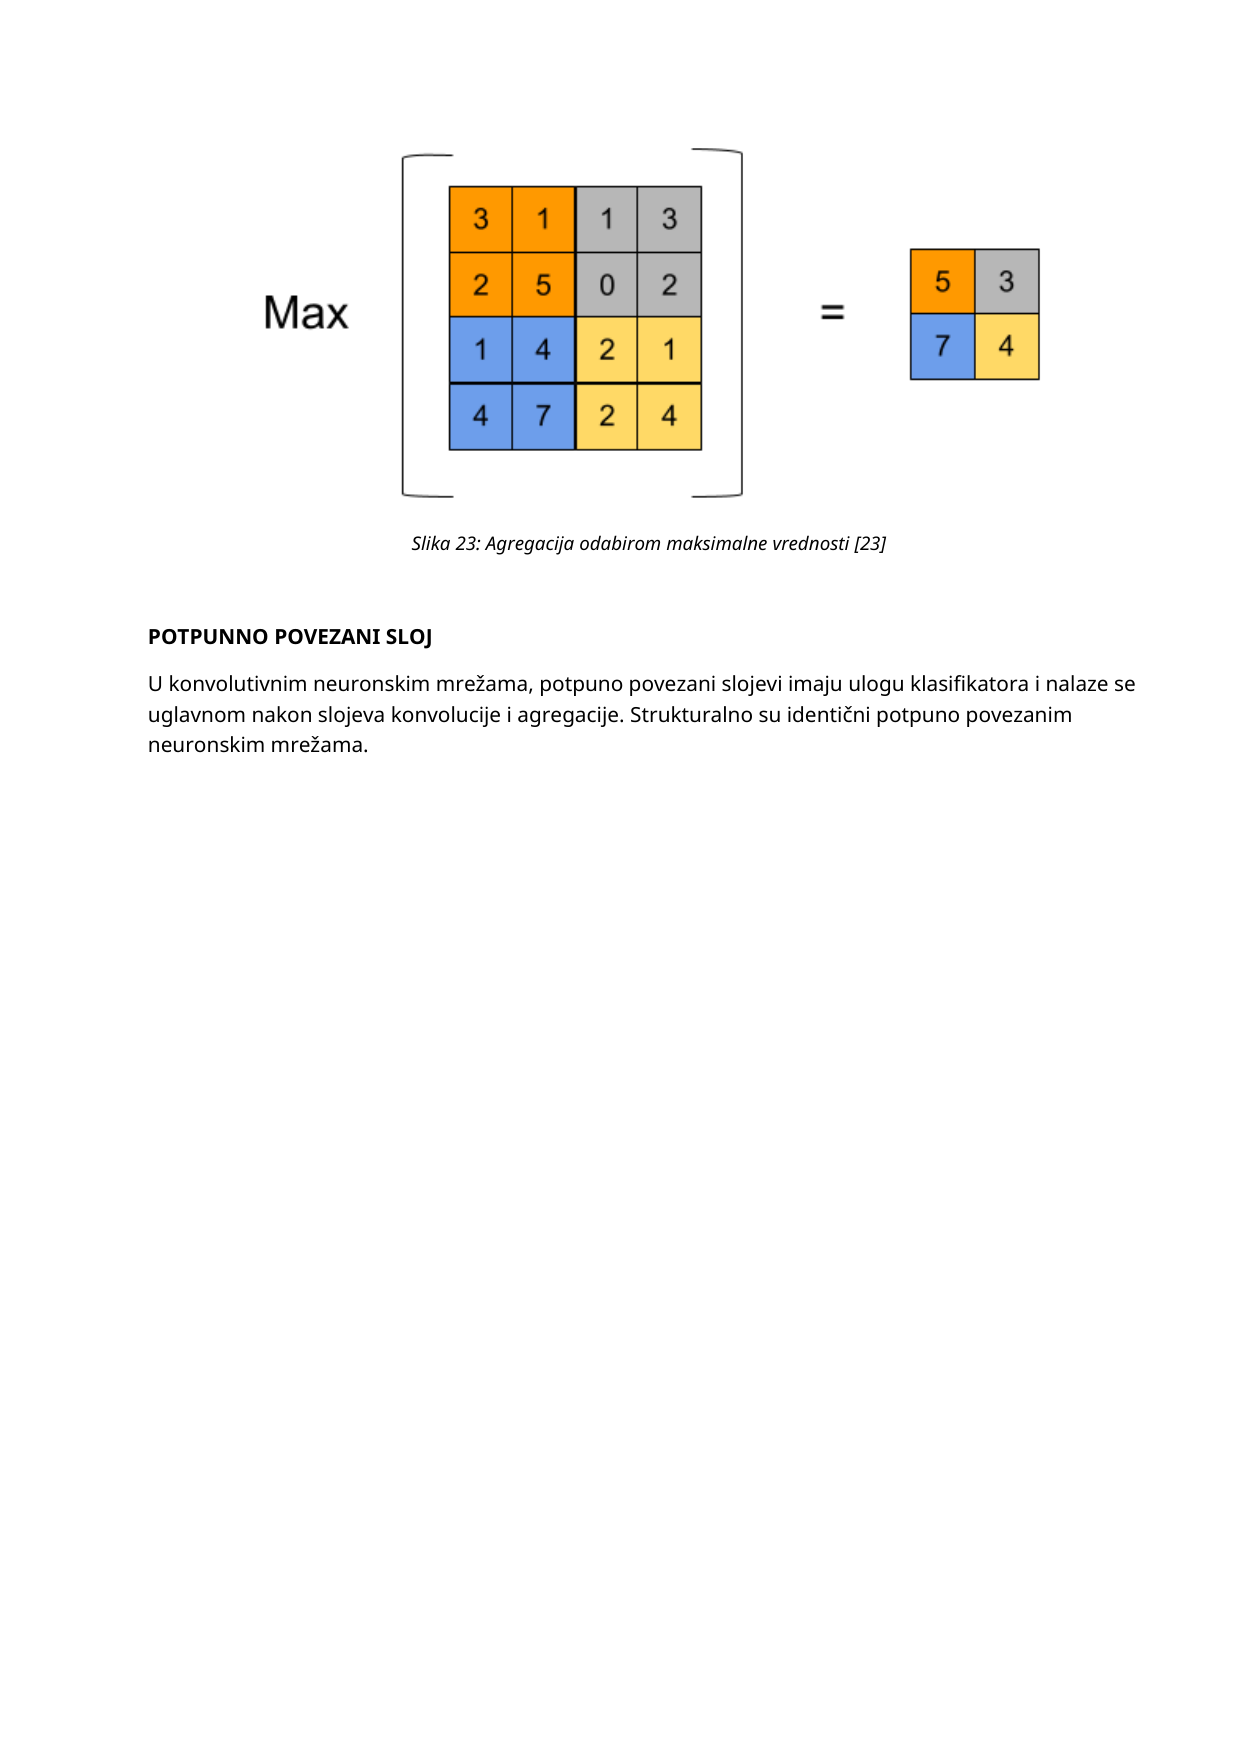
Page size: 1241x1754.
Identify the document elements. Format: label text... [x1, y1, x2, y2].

text U konvolutivnim neuronskim mrežama, potpuno povezani slojevi imaju ulogu klasifikatora i nalaze se uglavnom nakon slojeva konvolucije i agregacije. Strukturalno su identični potpuno povezanim neuronskim mrežama. [148, 669, 1152, 759]
picture [249, 147, 1051, 512]
subtitle POTPUNNO POVEZANI SLOJ [148, 622, 1152, 650]
subtitle Slika 23: Agregacija odabirom maksimalne vrednosti [23] [148, 530, 1152, 556]
